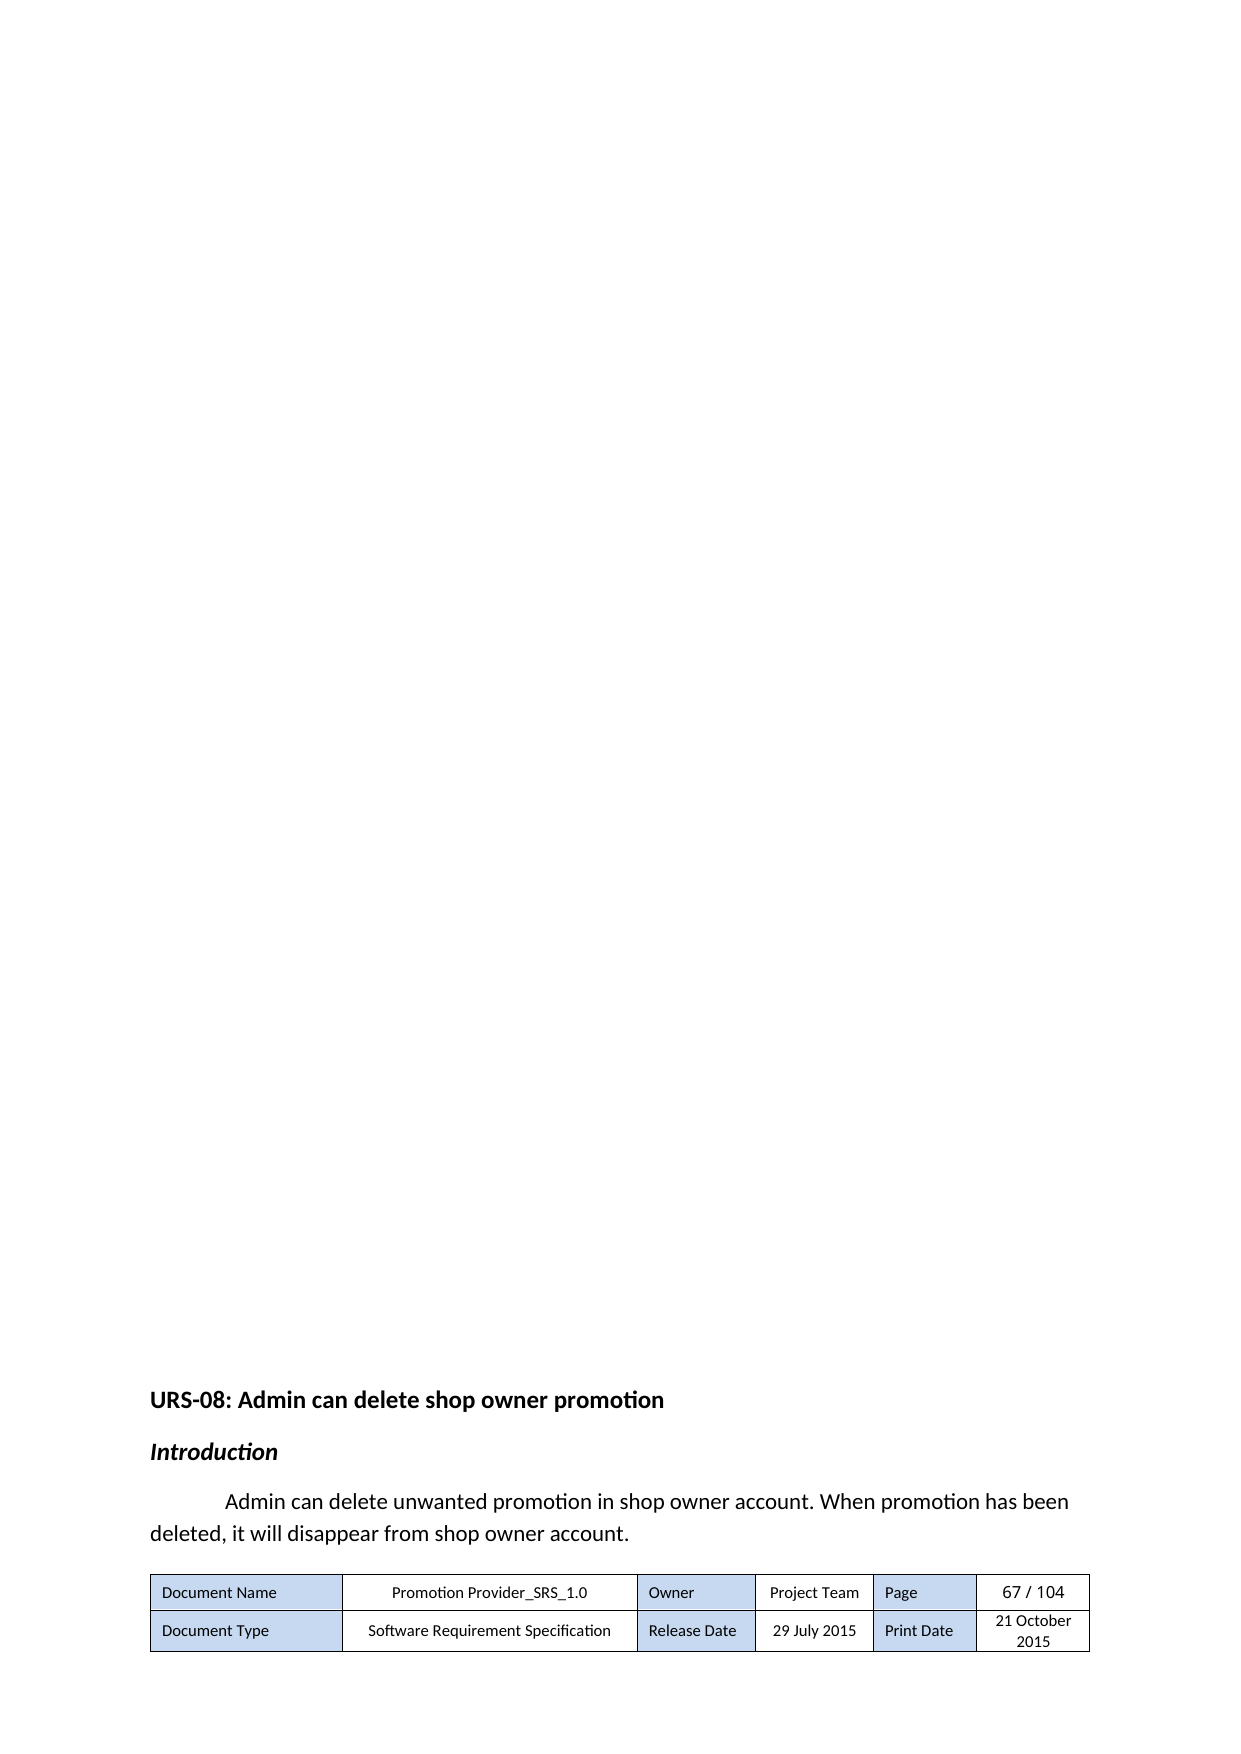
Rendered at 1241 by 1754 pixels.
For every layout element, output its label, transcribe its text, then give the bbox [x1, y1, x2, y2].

text URS-08: Admin can delete shop owner promotion [150, 1385, 1090, 1415]
text Introduction [150, 1436, 1090, 1467]
text Admin can delete unwanted promotion in shop owner account. When promotion has been deleted, it will disappear from shop owner account. [150, 1487, 1090, 1548]
